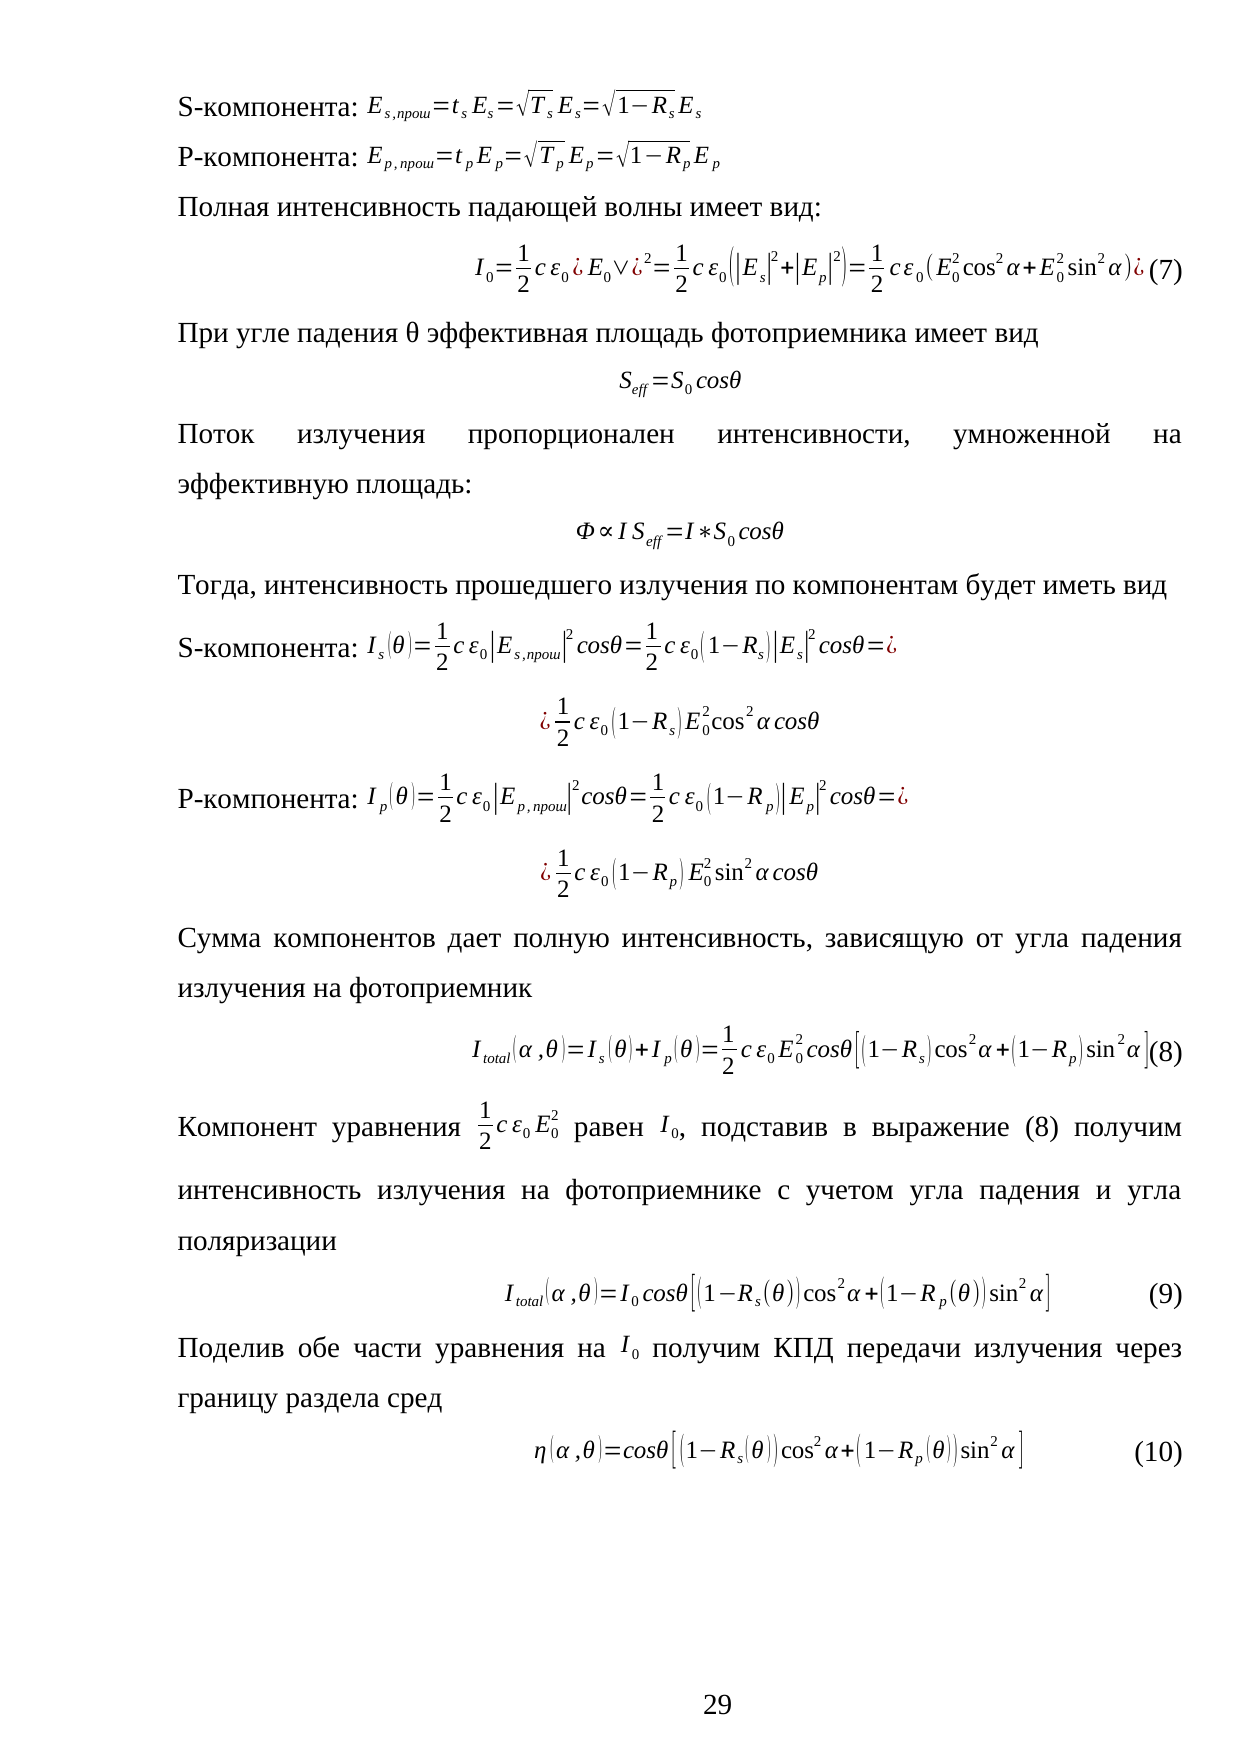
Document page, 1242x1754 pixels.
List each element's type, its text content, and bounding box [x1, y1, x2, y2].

text Поделив обе части уравнения на получим КПД передачи излучения через границу раздела сред [177, 1330, 1183, 1414]
text P-компонента: [177, 769, 1183, 828]
text S-компонента: [177, 89, 1183, 122]
text (9) [177, 1273, 1183, 1313]
text (7) [177, 240, 1183, 299]
text Поток излучения пропорционален интенсивности, умноженной на эффективную площадь: [177, 416, 1183, 500]
text P-компонента: [177, 139, 1183, 173]
text Компонент уравнения равен , подставив в выражение (8) получим интенсивность излучения на фотоприемнике с учетом угла падения и угла поляризации [177, 1097, 1183, 1256]
text Тогда, интенсивность прошедшего излучения по компонентам будет иметь вид [177, 567, 1183, 601]
text Полная интенсивность падающей волны имеет вид: [177, 189, 1183, 223]
text S-компонента: [177, 617, 1183, 676]
text При угле падения θ эффективная площадь фотоприемника имеет вид [177, 316, 1183, 349]
text Сумма компонентов дает полную интенсивность, зависящую от угла падения излучения на фотоприемник [177, 920, 1183, 1004]
text (10) [177, 1431, 1183, 1471]
text (8) [177, 1021, 1183, 1080]
